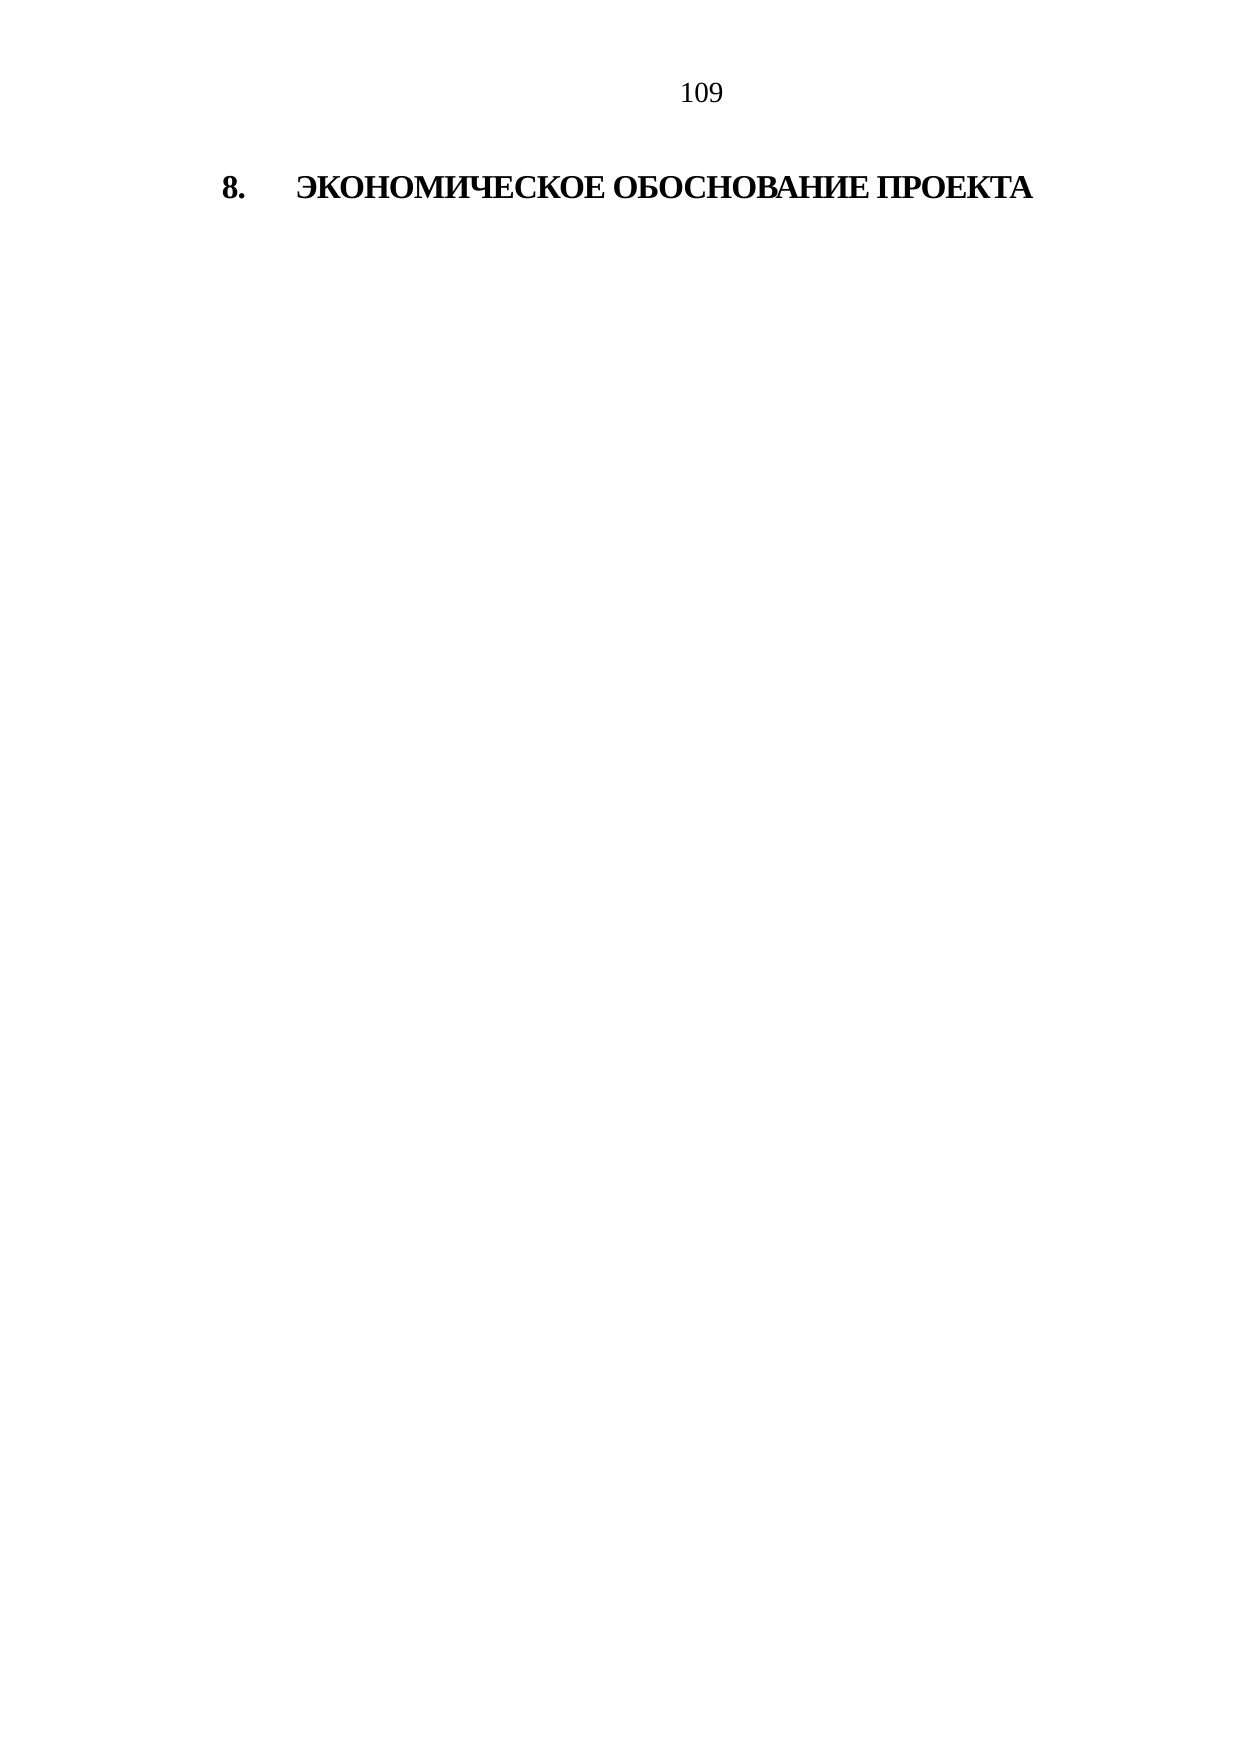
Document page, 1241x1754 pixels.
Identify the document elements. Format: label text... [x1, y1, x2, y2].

title ЭКОНОМИЧЕСКОЕ ОБОСНОВАНИЕ ПРОЕКТА [148, 167, 1181, 205]
